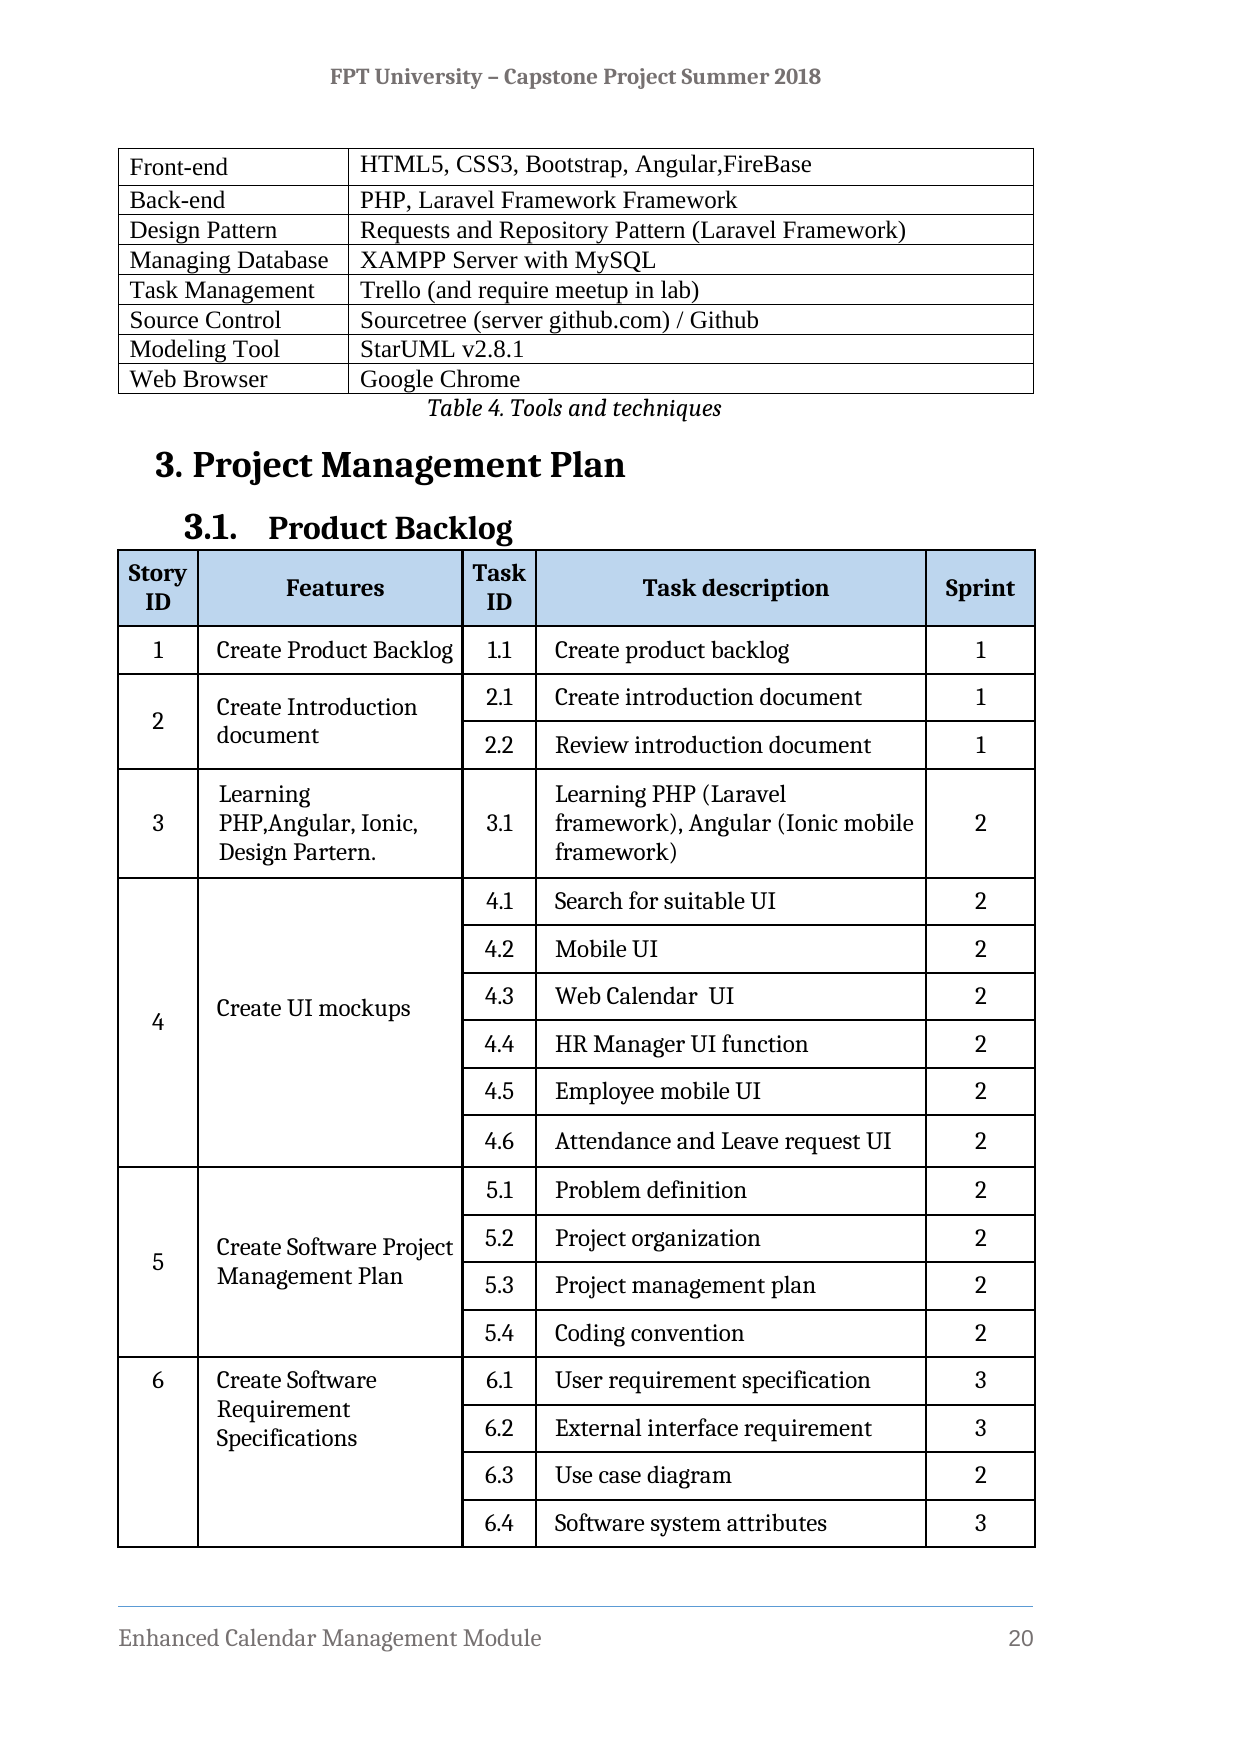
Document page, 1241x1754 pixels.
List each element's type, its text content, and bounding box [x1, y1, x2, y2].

table_cell Project management plan [537, 1263, 925, 1308]
table_cell 2 [927, 1168, 1034, 1213]
table_cell Requests and Repository Pattern (Laravel Framework) [349, 215, 1033, 244]
table_cell 2 [927, 1116, 1034, 1166]
table_cell Attendance and Leave request UI [537, 1116, 925, 1166]
table_cell 1 [927, 722, 1034, 768]
table_cell Trello (and require meetup in lab) [349, 275, 1033, 304]
table_cell 4.6 [464, 1116, 535, 1166]
table_cell Employee mobile UI [537, 1069, 925, 1114]
table_cell Create Introduction document [199, 675, 461, 768]
table_cell 2.2 [464, 722, 535, 768]
table_header Task description [537, 551, 925, 625]
table_cell StarUML v2.8.1 [349, 335, 1033, 363]
table_cell Create UI mockups [199, 879, 461, 1166]
table_cell Create introduction document [537, 675, 925, 720]
table_cell Review introduction document [537, 722, 925, 768]
table_cell 5.4 [464, 1311, 535, 1356]
table_cell 1 [119, 627, 197, 673]
table_cell 2 [927, 1021, 1034, 1067]
subtitle Project Management Plan [155, 444, 1033, 487]
table_cell 2 [927, 1311, 1034, 1356]
table_cell 4.1 [464, 879, 535, 924]
table_cell Coding convention [537, 1311, 925, 1356]
table_cell Web Calendar UI [537, 974, 925, 1019]
table_cell 6 [119, 1358, 197, 1546]
table_cell 4.5 [464, 1069, 535, 1114]
table_cell PHP, Laravel Framework Framework [349, 186, 1033, 214]
table_cell 1 [927, 675, 1034, 720]
table_cell Managing Database [119, 245, 348, 274]
table_cell 3 [119, 770, 197, 877]
table_cell Learning PHP (Laravel framework), Angular (Ionic mobile framework) [537, 770, 925, 877]
table_cell 5.3 [464, 1263, 535, 1308]
table_cell External interface requirement [537, 1406, 925, 1451]
table_cell Learning PHP,Angular, Ionic, Design Partern. [199, 770, 461, 877]
table_cell HTML5, CSS3, Bootstrap, Angular,FireBase [349, 149, 1033, 184]
table_cell 4 [119, 879, 197, 1166]
table_cell Use case diagram [537, 1453, 925, 1498]
table_cell 3 [927, 1358, 1034, 1403]
table_cell Front-end [119, 149, 348, 184]
table_cell 3.1 [464, 770, 535, 877]
table_cell Search for suitable UI [537, 879, 925, 924]
table_cell Project organization [537, 1216, 925, 1261]
table_cell 6.4 [464, 1501, 535, 1546]
table_cell Design Pattern [119, 215, 348, 244]
table_cell Mobile UI [537, 926, 925, 972]
table_cell 2 [927, 770, 1034, 877]
table_header Story ID [119, 551, 197, 625]
table_cell HR Manager UI function [537, 1021, 925, 1067]
table_cell 5.1 [464, 1168, 535, 1213]
table_cell 6.3 [464, 1453, 535, 1498]
table_cell Create Software Project Management Plan [199, 1168, 461, 1356]
table_cell 2 [927, 926, 1034, 972]
table_cell 2 [927, 974, 1034, 1019]
table_cell 2 [927, 1069, 1034, 1114]
table_cell 1 [927, 627, 1034, 673]
table_cell 2 [927, 1263, 1034, 1308]
table_cell XAMPP Server with MySQL [349, 245, 1033, 274]
table_cell Google Chrome [349, 364, 1033, 393]
table_cell Source Control [119, 305, 348, 333]
table_cell 2 [927, 1453, 1034, 1498]
table_cell Create product backlog [537, 627, 925, 673]
table_cell 6.1 [464, 1358, 535, 1403]
table_cell Create Software Requirement Specifications [199, 1358, 461, 1546]
table_cell 3 [927, 1406, 1034, 1451]
text Table 4. Tools and techniques [118, 394, 1033, 423]
table_cell Task Management [119, 275, 348, 304]
table_cell Web Browser [119, 364, 348, 393]
table_cell 2 [927, 1216, 1034, 1261]
table_cell 2 [927, 879, 1034, 924]
table_cell 6.2 [464, 1406, 535, 1451]
table_header Features [199, 551, 461, 625]
table_cell Problem definition [537, 1168, 925, 1213]
list Product Backlog [184, 506, 1033, 549]
table_cell Modeling Tool [119, 335, 348, 363]
table_cell 5 [119, 1168, 197, 1356]
table_cell 1.1 [464, 627, 535, 673]
table_cell 3 [927, 1501, 1034, 1546]
table_cell 5.2 [464, 1216, 535, 1261]
table_cell Sourcetree (server github.com) / Github [349, 305, 1033, 333]
table_cell Software system attributes [537, 1501, 925, 1546]
table_cell Create Product Backlog [199, 627, 461, 673]
table_cell 4.3 [464, 974, 535, 1019]
table_cell 2.1 [464, 675, 535, 720]
table_cell User requirement specification [537, 1358, 925, 1403]
table_cell Back-end [119, 186, 348, 214]
table_cell 2 [119, 675, 197, 768]
table_header Sprint [927, 551, 1034, 625]
table_cell 4.2 [464, 926, 535, 972]
table_cell 4.4 [464, 1021, 535, 1067]
table_header Task ID [464, 551, 535, 625]
